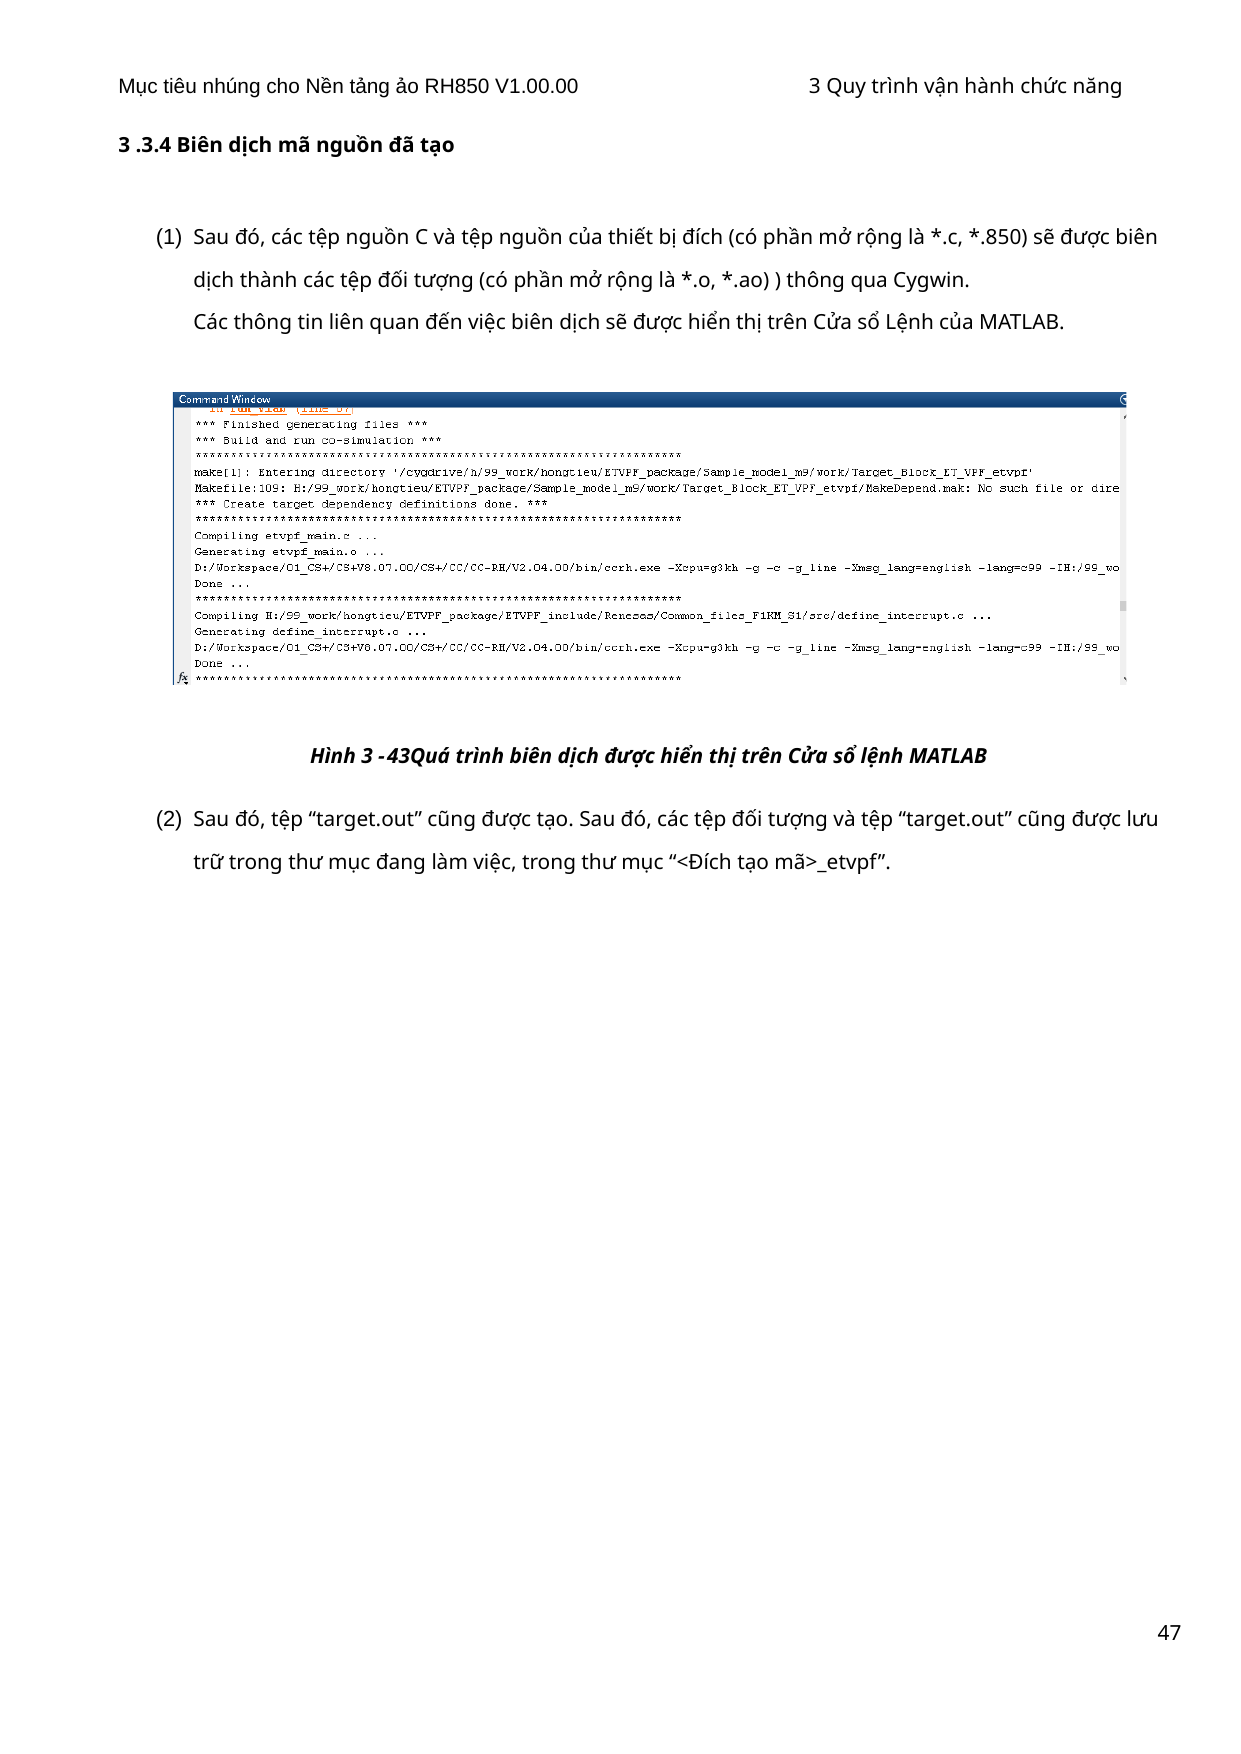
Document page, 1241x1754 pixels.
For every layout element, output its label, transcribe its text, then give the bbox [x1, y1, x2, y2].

list Sau đó, tệp “target.out” cũng được tạo. Sau đó, các tệp đối tượng và tệp “target.out” cũng được lưu trữ trong thư mục đang làm việc, trong thư mục “<Đích tạo mã>_etvpf”. [156, 804, 1181, 876]
list Sau đó, các tệp nguồn C và tệp nguồn của thiết bị đích (có phần mở rộng là *.c, *.850) sẽ được biên dịch thành các tệp đối tượng (có phần mở rộng là *.o, *.ao) ) thông qua Cygwin. [156, 222, 1181, 293]
text Các thông tin liên quan đến việc biên dịch sẽ được hiển thị trên Cửa sổ Lệnh của MATLAB. [193, 307, 1181, 336]
picture [172, 392, 1127, 685]
subtitle 3 .3.4 Biên dịch mã nguồn đã tạo [118, 131, 1181, 159]
